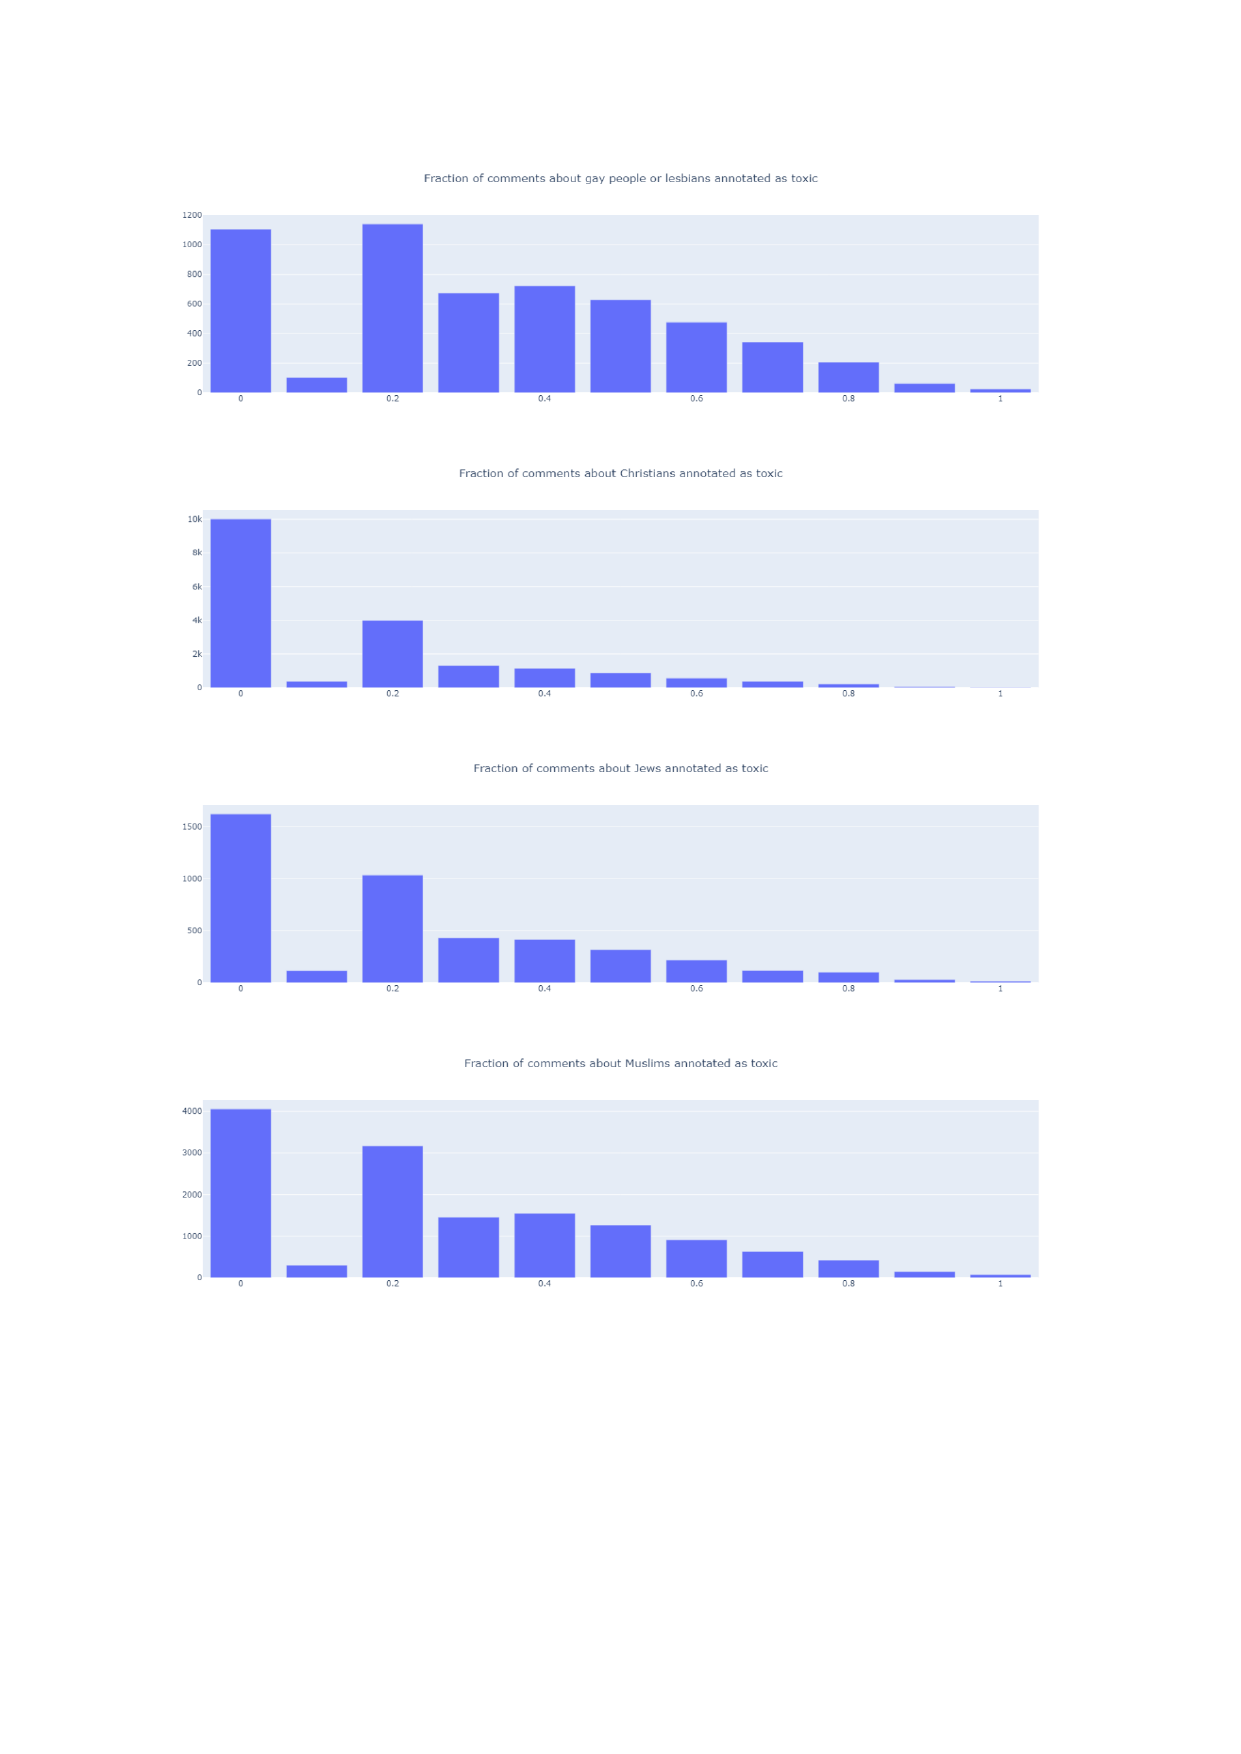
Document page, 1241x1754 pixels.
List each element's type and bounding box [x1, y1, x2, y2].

picture [150, 150, 1091, 1330]
